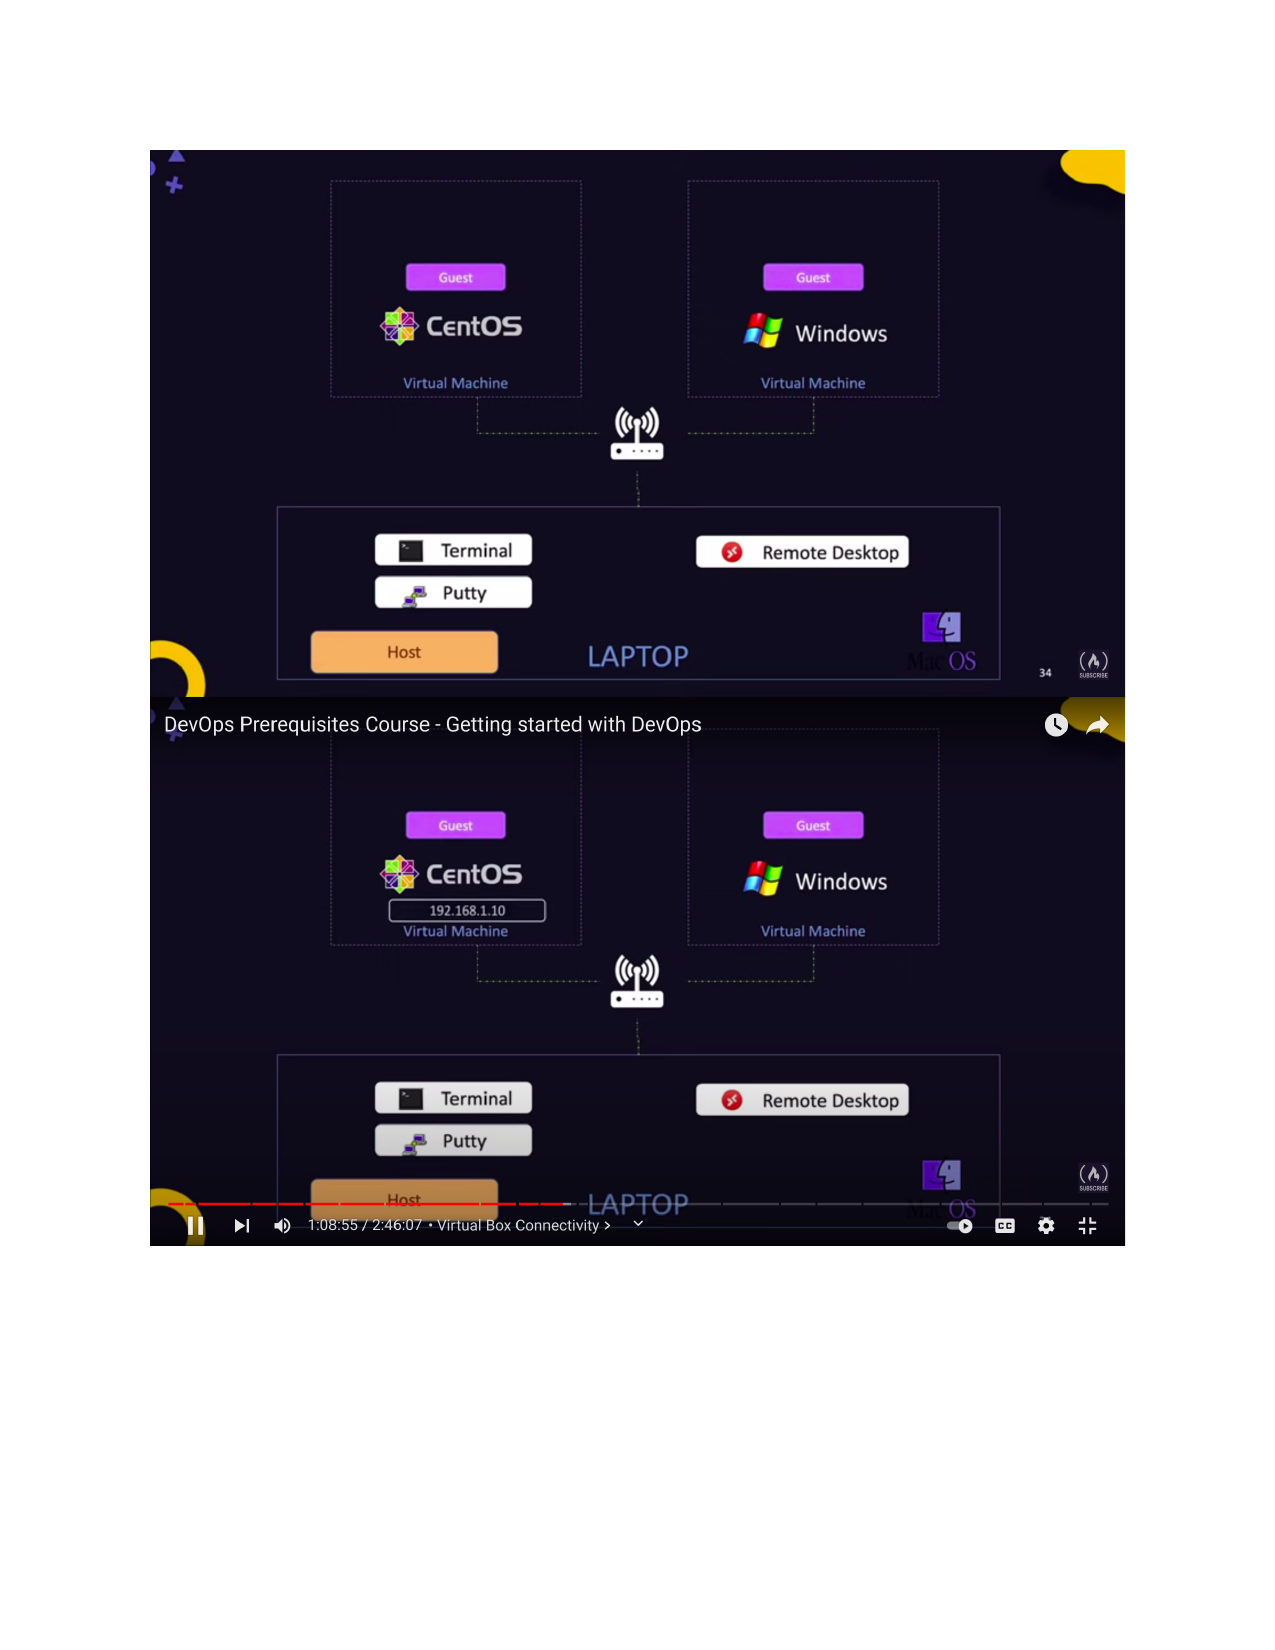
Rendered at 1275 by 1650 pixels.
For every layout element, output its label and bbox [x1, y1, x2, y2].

picture [150, 150, 1125, 1246]
